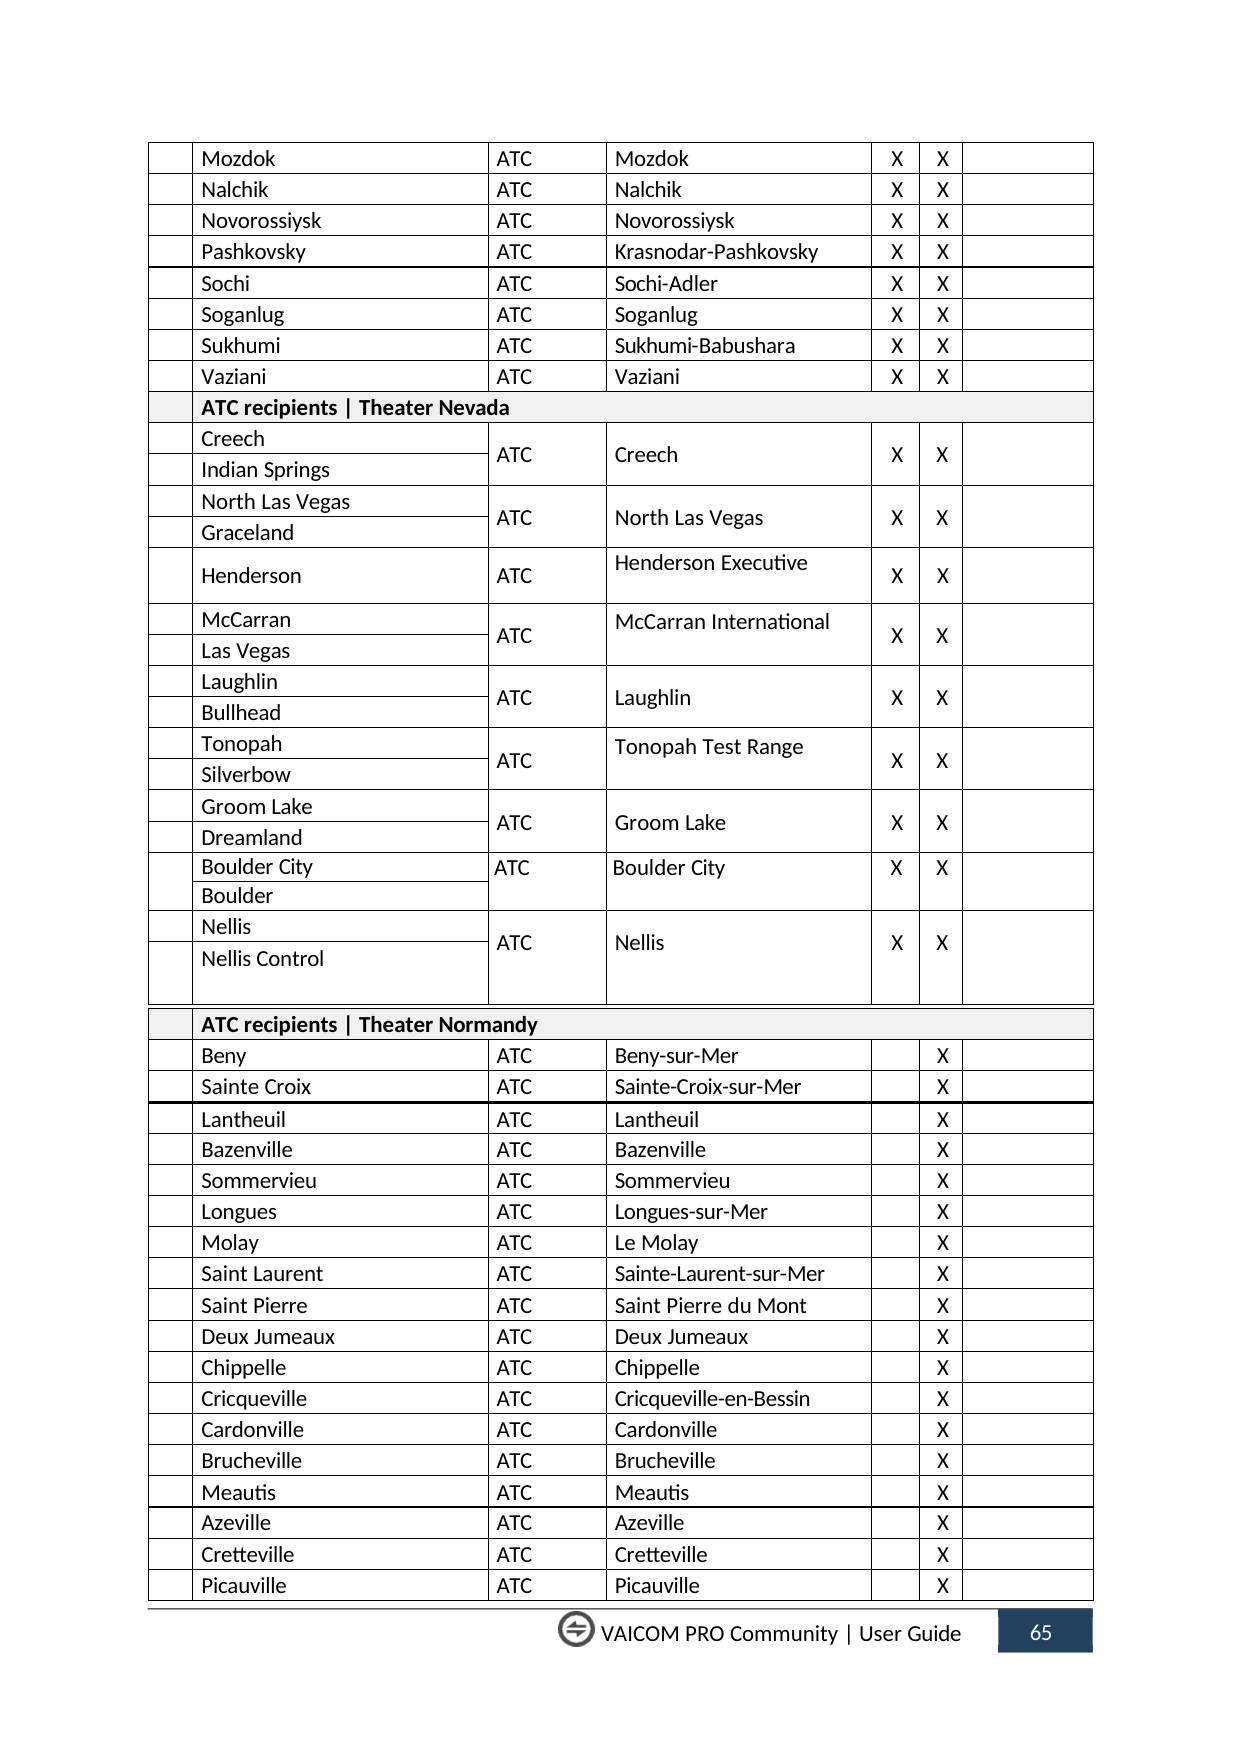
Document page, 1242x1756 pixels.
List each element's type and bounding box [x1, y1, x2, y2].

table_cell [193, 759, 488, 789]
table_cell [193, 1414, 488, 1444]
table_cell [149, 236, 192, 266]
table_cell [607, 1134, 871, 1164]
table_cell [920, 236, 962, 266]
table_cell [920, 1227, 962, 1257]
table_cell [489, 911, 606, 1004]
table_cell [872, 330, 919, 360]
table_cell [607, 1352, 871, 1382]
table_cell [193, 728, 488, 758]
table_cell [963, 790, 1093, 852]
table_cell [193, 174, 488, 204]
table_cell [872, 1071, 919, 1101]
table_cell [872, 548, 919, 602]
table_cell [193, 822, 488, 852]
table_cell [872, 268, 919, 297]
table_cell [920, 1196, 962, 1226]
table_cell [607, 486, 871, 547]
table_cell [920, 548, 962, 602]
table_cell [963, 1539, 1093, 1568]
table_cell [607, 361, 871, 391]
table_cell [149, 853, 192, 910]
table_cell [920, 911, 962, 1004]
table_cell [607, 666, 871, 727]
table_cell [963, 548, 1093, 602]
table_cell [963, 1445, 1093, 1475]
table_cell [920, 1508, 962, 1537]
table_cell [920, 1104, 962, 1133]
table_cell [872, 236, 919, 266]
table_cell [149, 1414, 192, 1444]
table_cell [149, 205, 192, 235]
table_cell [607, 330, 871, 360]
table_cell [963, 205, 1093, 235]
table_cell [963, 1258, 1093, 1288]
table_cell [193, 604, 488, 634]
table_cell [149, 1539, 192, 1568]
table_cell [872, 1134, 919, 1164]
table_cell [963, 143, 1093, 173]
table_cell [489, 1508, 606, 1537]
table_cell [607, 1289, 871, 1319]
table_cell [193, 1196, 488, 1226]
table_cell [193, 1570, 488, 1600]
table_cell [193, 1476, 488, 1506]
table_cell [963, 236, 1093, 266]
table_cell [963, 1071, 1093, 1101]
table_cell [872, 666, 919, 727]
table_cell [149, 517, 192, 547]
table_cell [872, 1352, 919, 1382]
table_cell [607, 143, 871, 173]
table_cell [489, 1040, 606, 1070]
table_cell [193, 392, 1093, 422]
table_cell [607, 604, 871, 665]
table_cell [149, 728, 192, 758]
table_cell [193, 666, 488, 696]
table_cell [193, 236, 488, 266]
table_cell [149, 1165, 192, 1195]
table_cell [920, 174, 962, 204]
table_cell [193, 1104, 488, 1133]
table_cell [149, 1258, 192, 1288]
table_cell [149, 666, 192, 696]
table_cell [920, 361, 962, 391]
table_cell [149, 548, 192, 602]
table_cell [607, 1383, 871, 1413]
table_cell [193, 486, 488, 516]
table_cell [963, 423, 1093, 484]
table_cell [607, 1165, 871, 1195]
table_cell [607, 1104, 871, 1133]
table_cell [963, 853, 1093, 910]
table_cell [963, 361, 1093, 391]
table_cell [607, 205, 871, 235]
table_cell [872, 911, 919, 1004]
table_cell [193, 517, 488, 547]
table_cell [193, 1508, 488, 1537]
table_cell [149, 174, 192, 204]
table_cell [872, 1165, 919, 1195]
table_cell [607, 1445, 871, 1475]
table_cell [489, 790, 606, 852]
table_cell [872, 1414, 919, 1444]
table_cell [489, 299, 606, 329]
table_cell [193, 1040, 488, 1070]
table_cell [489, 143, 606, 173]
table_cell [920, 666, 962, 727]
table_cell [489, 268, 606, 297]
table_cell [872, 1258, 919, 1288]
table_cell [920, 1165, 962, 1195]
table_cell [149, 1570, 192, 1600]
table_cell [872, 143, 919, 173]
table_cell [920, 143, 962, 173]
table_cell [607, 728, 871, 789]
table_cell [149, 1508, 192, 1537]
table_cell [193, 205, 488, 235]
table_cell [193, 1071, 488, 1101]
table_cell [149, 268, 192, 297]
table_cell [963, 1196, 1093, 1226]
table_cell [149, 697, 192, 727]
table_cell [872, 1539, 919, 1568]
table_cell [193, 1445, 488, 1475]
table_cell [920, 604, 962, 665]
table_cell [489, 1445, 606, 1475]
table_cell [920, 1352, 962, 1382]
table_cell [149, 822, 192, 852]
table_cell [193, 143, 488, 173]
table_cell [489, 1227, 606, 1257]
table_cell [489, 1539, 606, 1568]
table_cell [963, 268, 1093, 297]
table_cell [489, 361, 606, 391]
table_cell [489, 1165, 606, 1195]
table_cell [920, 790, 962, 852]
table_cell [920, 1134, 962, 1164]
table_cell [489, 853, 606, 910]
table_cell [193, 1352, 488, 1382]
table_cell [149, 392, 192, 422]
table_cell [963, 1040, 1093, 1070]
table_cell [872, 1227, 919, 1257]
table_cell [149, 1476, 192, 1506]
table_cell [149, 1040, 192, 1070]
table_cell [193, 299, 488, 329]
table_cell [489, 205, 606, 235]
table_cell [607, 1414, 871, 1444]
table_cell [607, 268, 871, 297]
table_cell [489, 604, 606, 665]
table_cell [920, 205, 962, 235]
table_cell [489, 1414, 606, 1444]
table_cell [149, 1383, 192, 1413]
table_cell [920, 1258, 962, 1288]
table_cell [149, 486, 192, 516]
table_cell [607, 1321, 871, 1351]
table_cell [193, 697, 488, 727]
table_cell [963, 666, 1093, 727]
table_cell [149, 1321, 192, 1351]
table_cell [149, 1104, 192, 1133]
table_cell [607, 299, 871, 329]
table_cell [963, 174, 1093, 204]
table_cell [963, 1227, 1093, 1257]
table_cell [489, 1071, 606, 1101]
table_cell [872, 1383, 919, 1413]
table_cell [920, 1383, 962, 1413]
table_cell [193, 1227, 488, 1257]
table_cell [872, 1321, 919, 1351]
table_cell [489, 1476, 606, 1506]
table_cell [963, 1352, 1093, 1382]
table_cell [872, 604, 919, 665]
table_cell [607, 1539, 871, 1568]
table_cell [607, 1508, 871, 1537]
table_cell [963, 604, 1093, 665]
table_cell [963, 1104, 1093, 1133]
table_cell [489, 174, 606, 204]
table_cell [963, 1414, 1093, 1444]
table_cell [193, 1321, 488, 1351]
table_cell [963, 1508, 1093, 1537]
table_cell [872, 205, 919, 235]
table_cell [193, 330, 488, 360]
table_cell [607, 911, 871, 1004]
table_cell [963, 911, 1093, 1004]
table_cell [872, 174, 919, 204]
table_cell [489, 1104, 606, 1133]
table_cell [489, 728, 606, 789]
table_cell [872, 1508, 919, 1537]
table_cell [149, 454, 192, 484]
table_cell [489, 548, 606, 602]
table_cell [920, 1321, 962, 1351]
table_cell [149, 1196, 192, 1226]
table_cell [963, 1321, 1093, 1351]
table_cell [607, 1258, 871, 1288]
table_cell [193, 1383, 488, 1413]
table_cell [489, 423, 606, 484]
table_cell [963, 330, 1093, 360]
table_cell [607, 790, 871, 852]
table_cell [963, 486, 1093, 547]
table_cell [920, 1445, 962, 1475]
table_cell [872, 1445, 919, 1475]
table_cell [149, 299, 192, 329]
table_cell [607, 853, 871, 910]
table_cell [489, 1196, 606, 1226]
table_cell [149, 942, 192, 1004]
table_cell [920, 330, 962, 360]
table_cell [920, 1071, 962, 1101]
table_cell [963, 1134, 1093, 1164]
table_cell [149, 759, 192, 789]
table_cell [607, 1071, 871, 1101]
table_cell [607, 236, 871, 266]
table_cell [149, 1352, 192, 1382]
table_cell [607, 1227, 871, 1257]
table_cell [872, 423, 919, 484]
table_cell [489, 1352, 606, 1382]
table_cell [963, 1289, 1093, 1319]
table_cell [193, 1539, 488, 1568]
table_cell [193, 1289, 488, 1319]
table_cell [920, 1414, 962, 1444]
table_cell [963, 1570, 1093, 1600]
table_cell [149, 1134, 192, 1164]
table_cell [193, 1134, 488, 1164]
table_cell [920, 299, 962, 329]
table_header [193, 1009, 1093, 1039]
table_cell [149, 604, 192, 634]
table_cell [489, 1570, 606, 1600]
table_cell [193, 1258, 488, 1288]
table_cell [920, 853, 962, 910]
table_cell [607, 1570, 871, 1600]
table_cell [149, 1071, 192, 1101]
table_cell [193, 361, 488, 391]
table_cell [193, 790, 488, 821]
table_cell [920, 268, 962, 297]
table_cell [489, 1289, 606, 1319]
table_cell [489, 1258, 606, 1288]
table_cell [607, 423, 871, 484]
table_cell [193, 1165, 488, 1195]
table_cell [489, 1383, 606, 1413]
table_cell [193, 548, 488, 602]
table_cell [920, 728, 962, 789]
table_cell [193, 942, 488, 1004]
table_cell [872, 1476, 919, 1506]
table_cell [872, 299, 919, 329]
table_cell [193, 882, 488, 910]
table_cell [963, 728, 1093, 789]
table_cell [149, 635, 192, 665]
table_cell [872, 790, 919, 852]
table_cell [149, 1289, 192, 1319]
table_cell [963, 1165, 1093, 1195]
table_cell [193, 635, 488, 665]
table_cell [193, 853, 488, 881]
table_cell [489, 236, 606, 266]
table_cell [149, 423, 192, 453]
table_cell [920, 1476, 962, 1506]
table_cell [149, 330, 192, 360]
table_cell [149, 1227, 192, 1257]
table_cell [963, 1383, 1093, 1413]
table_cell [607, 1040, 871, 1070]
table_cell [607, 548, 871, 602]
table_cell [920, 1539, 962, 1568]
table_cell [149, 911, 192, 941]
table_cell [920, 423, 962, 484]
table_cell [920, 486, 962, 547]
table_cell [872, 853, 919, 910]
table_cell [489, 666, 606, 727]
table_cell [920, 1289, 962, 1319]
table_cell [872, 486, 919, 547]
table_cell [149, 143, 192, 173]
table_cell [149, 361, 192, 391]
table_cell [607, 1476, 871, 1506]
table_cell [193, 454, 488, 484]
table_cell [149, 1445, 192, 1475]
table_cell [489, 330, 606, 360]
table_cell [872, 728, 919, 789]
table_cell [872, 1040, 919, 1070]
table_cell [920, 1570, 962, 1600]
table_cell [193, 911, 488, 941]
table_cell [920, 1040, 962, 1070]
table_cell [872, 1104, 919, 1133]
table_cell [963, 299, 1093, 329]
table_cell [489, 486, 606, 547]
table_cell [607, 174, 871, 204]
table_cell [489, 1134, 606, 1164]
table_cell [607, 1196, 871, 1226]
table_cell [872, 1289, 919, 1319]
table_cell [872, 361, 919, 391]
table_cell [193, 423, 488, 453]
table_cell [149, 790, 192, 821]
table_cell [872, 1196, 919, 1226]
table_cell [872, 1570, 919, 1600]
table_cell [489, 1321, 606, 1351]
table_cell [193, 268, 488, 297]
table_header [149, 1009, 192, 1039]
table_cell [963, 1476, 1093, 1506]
picture [558, 1611, 595, 1647]
